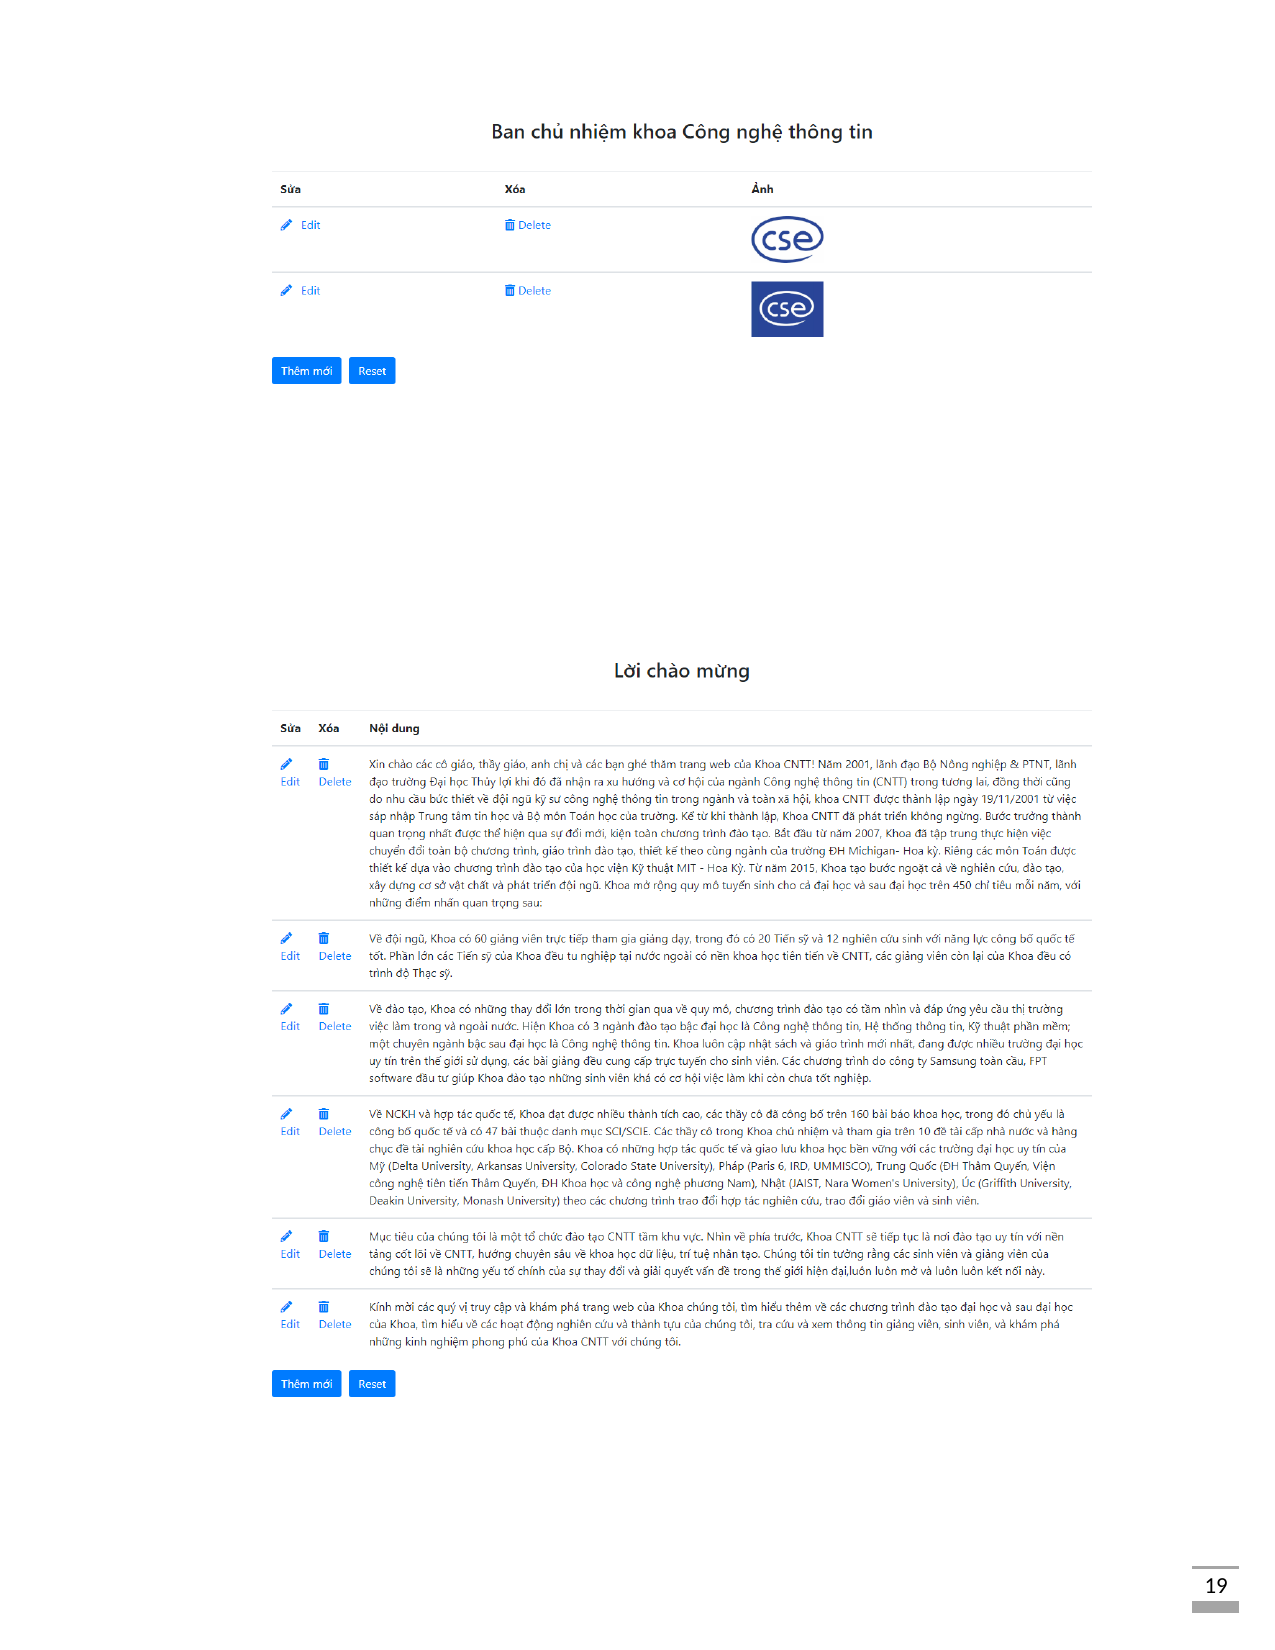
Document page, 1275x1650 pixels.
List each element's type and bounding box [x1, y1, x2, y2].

picture [206, 657, 1157, 1397]
picture [206, 118, 1157, 586]
